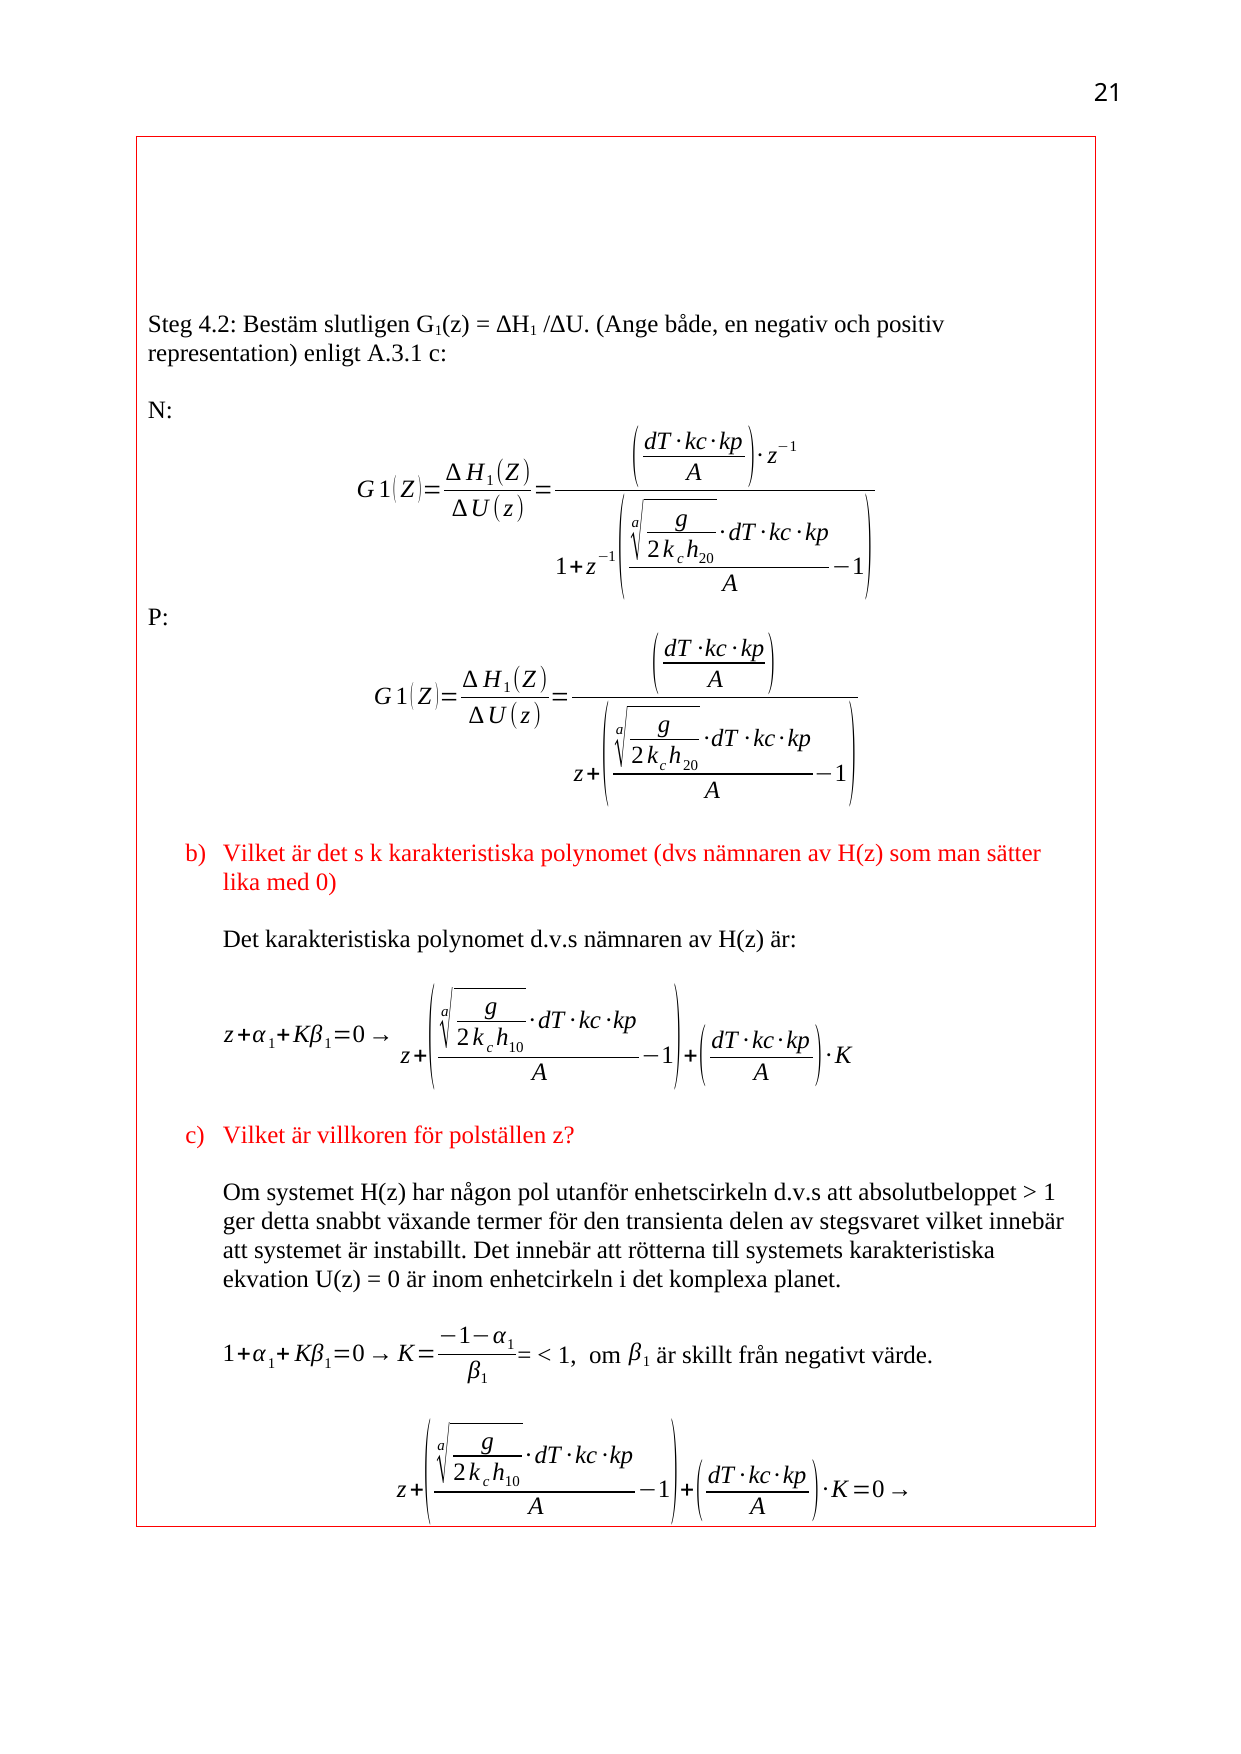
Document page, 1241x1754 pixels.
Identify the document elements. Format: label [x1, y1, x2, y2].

table_header [137, 137, 1095, 1526]
